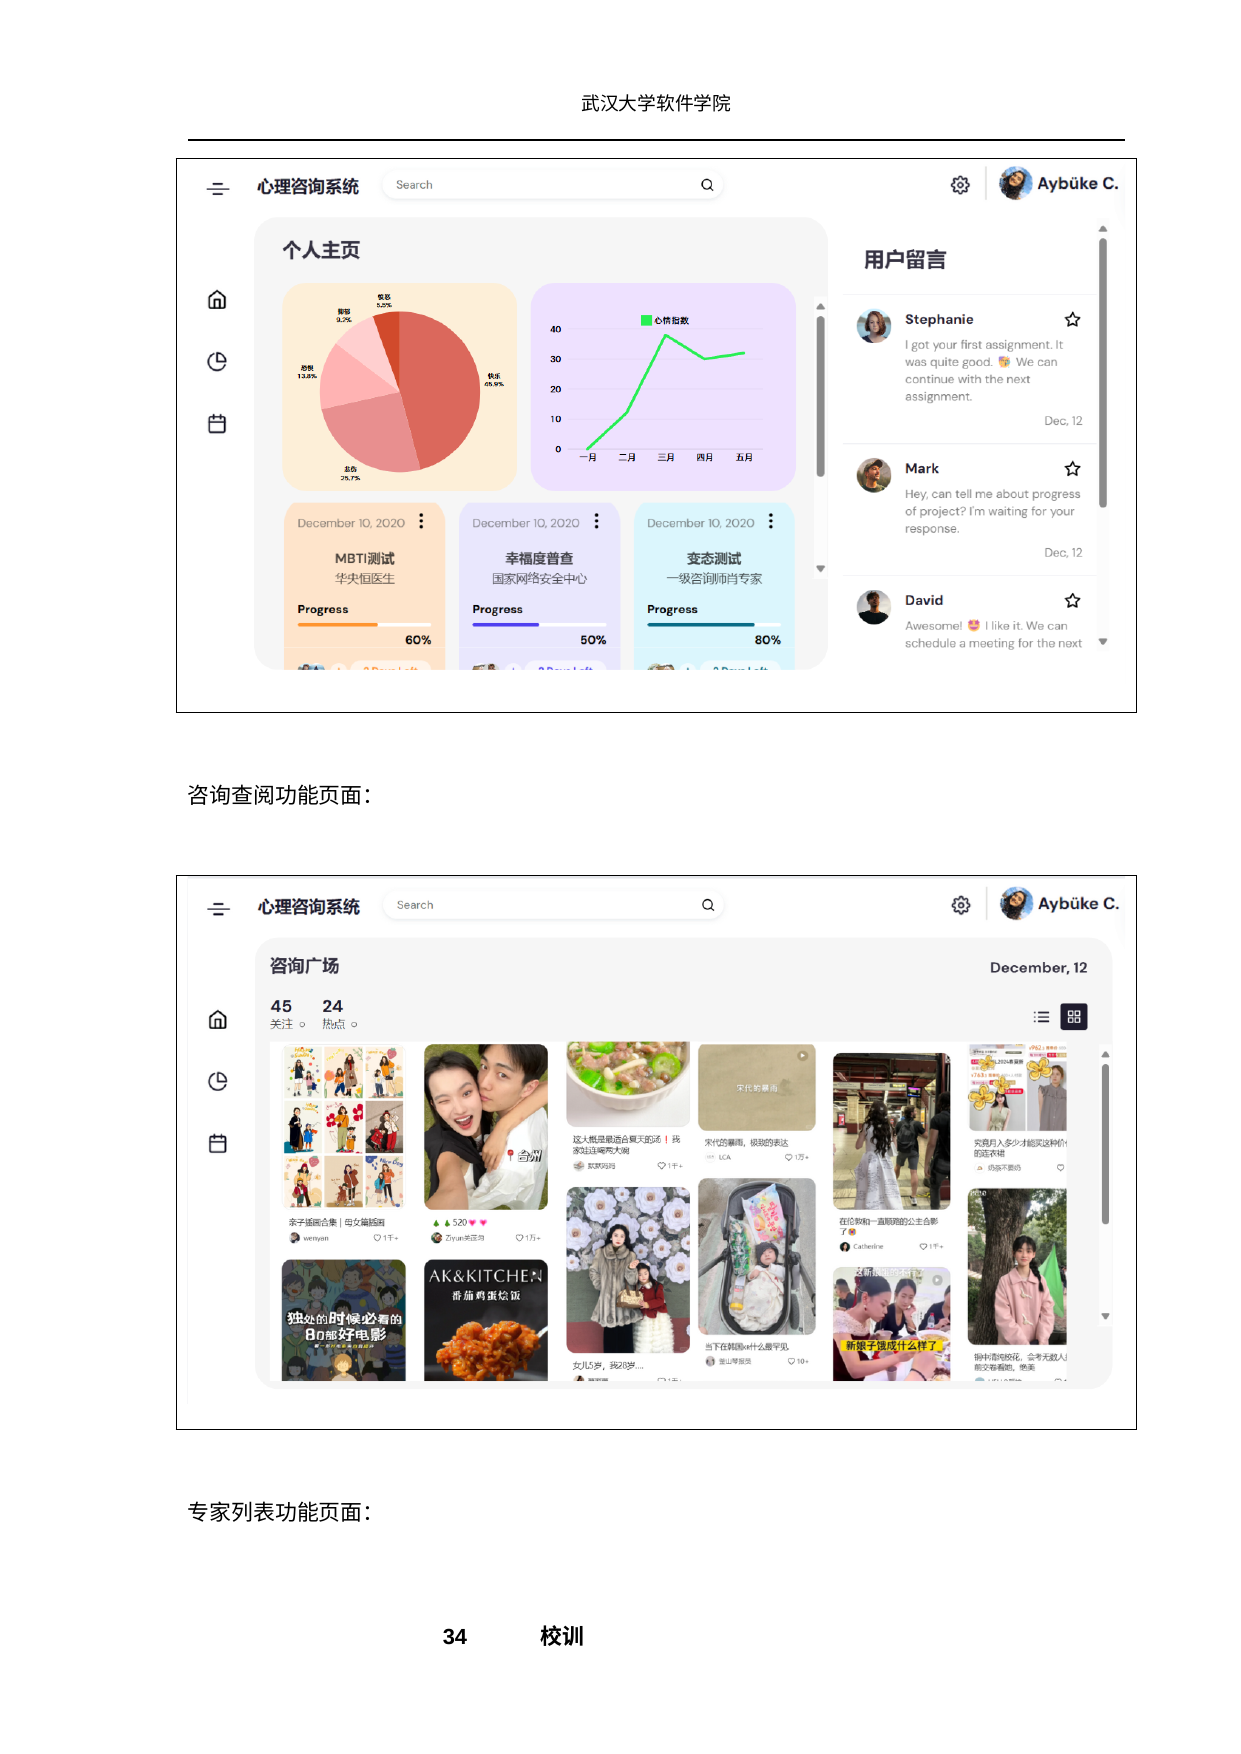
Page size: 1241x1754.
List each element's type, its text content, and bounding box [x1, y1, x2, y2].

table_header [177, 876, 1136, 1429]
table_header [177, 159, 1136, 712]
picture [187, 876, 1125, 1404]
picture [187, 159, 1125, 684]
text 咨询查阅功能页面： [187, 778, 1125, 810]
text 专家列表功能页面： [187, 1495, 1125, 1527]
